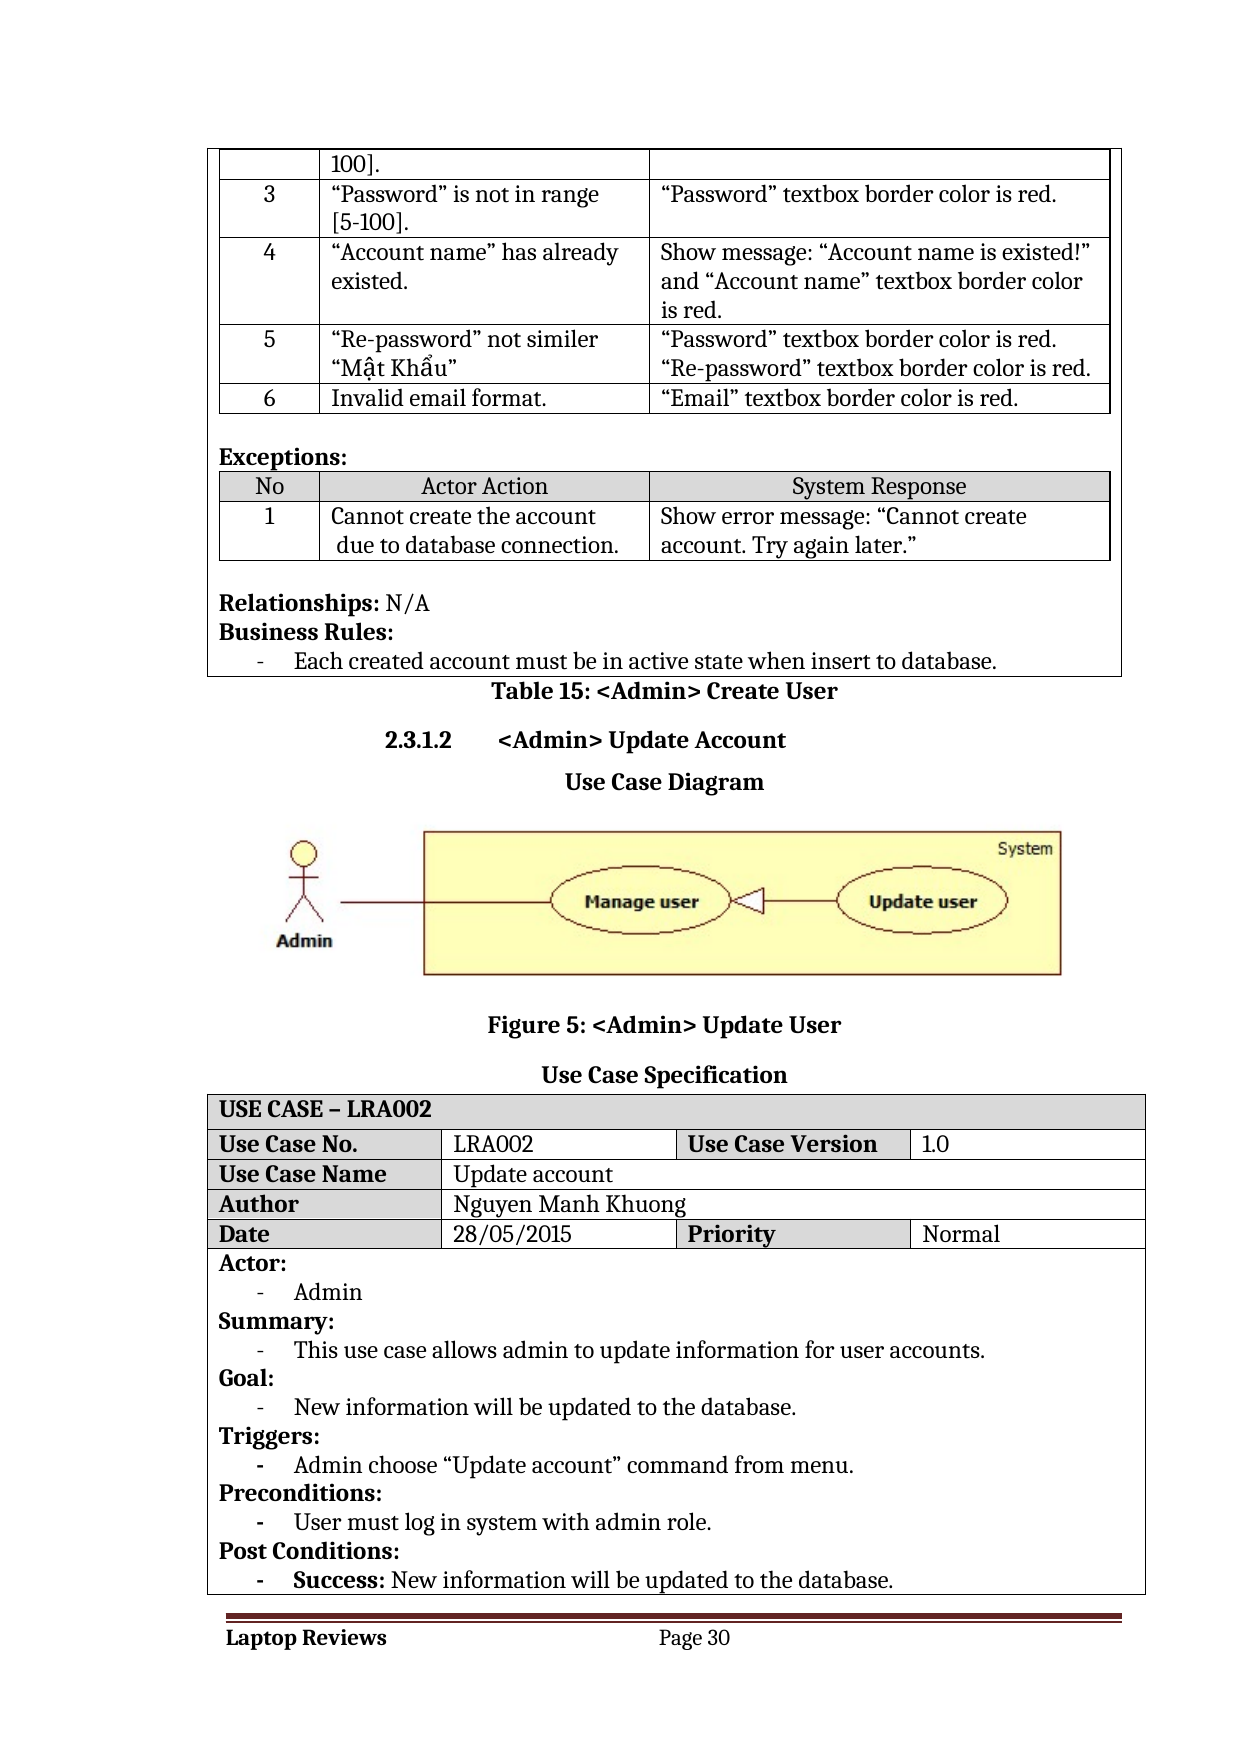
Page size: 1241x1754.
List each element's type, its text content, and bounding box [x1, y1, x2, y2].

subtitle Use Case Specification [207, 1061, 1122, 1089]
text Figure 5: <Admin> Update User [207, 1011, 1122, 1040]
table_cell LRA002 [442, 1130, 676, 1159]
table_cell 1.0 [911, 1130, 1145, 1159]
subtitle Use Case Diagram [207, 767, 1122, 796]
subtitle <Admin> Update Account [385, 726, 1122, 755]
table_cell Update account [442, 1160, 1145, 1189]
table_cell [208, 149, 1121, 676]
table_cell Date [208, 1220, 441, 1248]
table_header USE CASE – LRA002 [208, 1095, 1145, 1129]
picture [236, 800, 1093, 1007]
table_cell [208, 1249, 1145, 1594]
table_cell Use Case Name [208, 1160, 441, 1189]
table_cell Use Case No. [208, 1130, 441, 1159]
table_cell Nguyen Manh Khuong [442, 1190, 1145, 1218]
table_cell 28/05/2015 [442, 1220, 676, 1248]
table_cell Use Case Version [677, 1130, 910, 1159]
table_cell Priority [677, 1220, 910, 1248]
table_cell Normal [911, 1220, 1145, 1248]
table_cell Author [208, 1190, 441, 1218]
text Table 15: <Admin> Create User [207, 677, 1122, 705]
